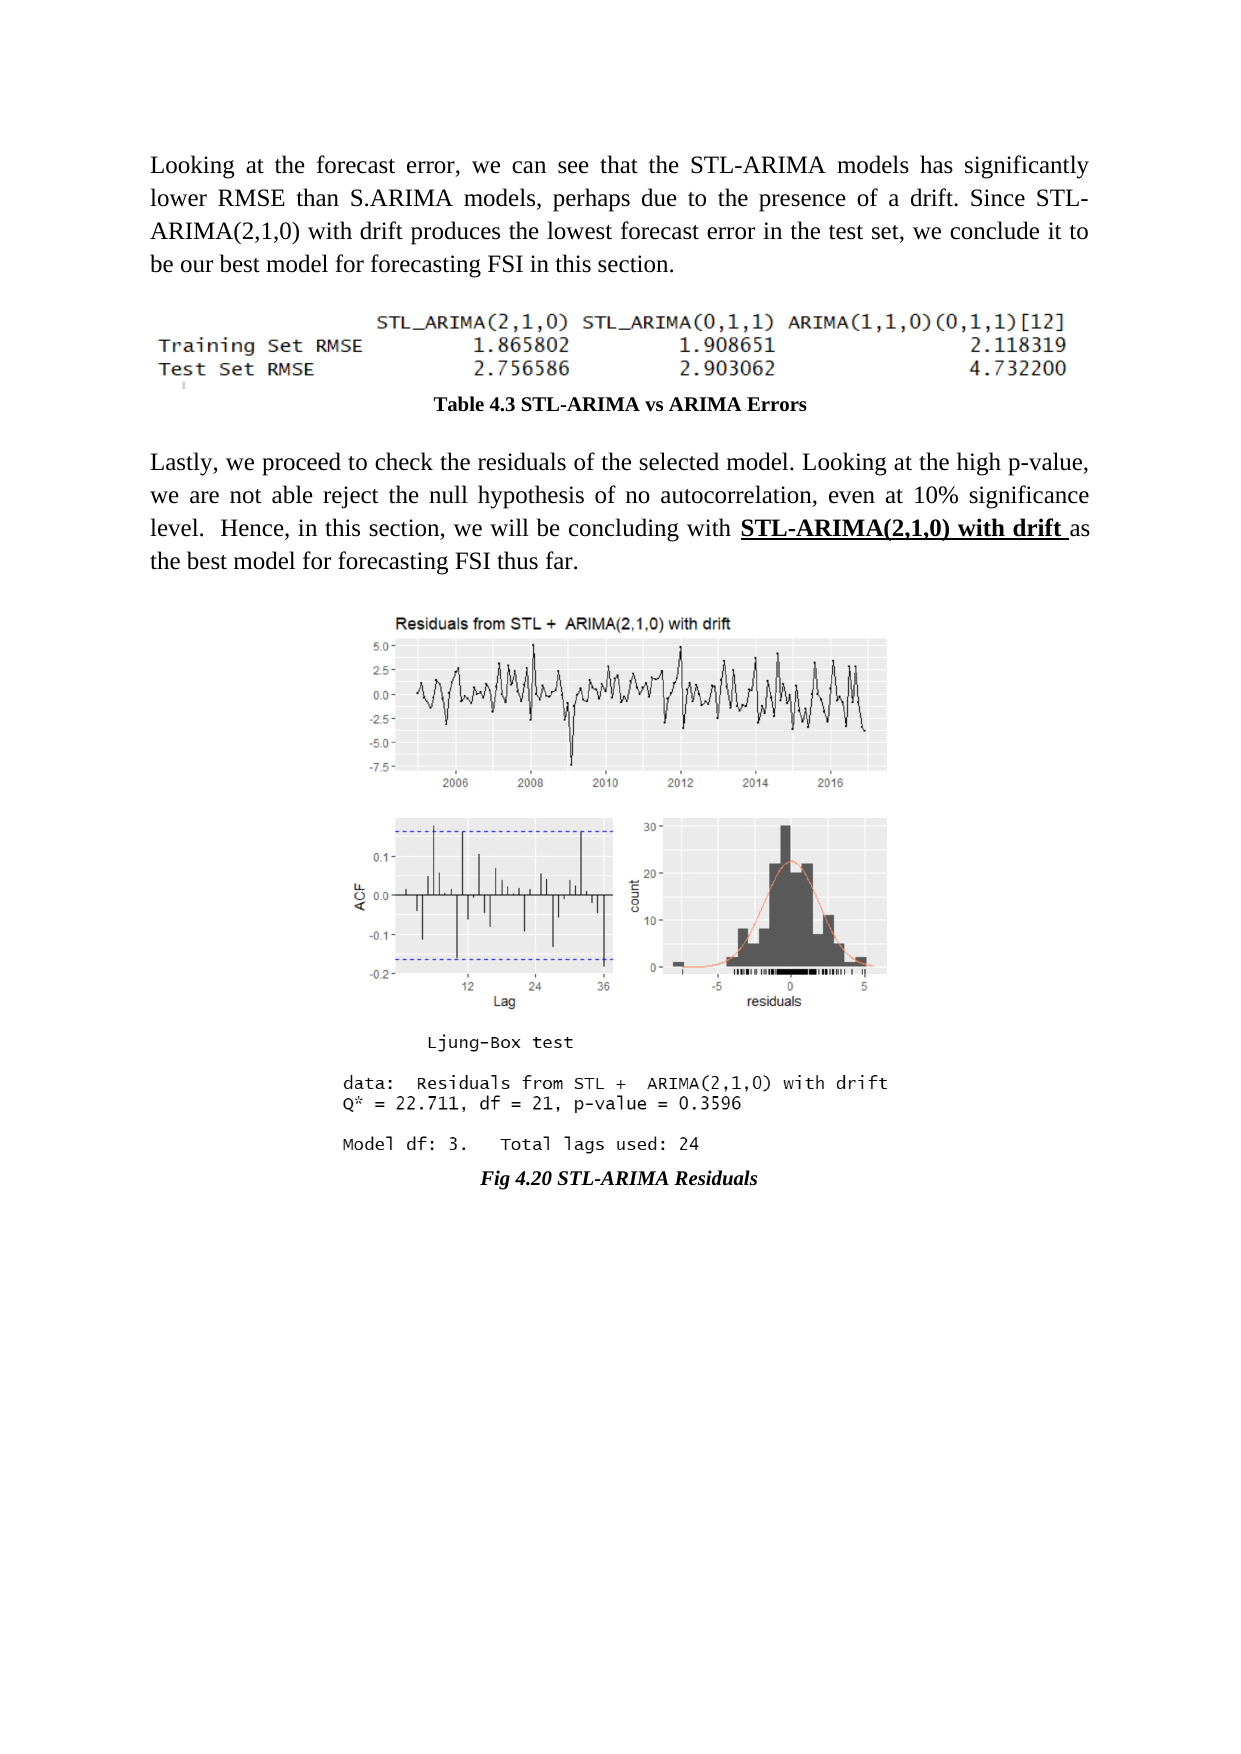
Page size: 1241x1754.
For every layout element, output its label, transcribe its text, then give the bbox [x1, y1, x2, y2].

text Fig 4.20 STL-ARIMA Residuals [150, 1166, 1090, 1190]
picture [340, 1018, 900, 1163]
text Looking at the forecast error, we can see that the STL-ARIMA models has significantly lower RMSE than S.ARIMA models, perhaps due to the presence of a drift. Since STL-ARIMA(2,1,0) with drift produces the lowest forecast error in the test set, we conclude it to be our best model for forecasting FSI in this section. [150, 150, 1090, 278]
text Lastly, we proceed to check the residuals of the selected model. Looking at the high p-value, we are not able reject the null hypothesis of no autocorrelation, even at 10% significance level. Hence, in this section, we will be concluding with STL-ARIMA(2,1,0) with drift as the best model for forecasting FSI thus far. [150, 447, 1090, 575]
picture [346, 609, 894, 1015]
text Table 4.3 STL-ARIMA vs ARIMA Errors [150, 392, 1090, 416]
picture [150, 309, 1091, 389]
